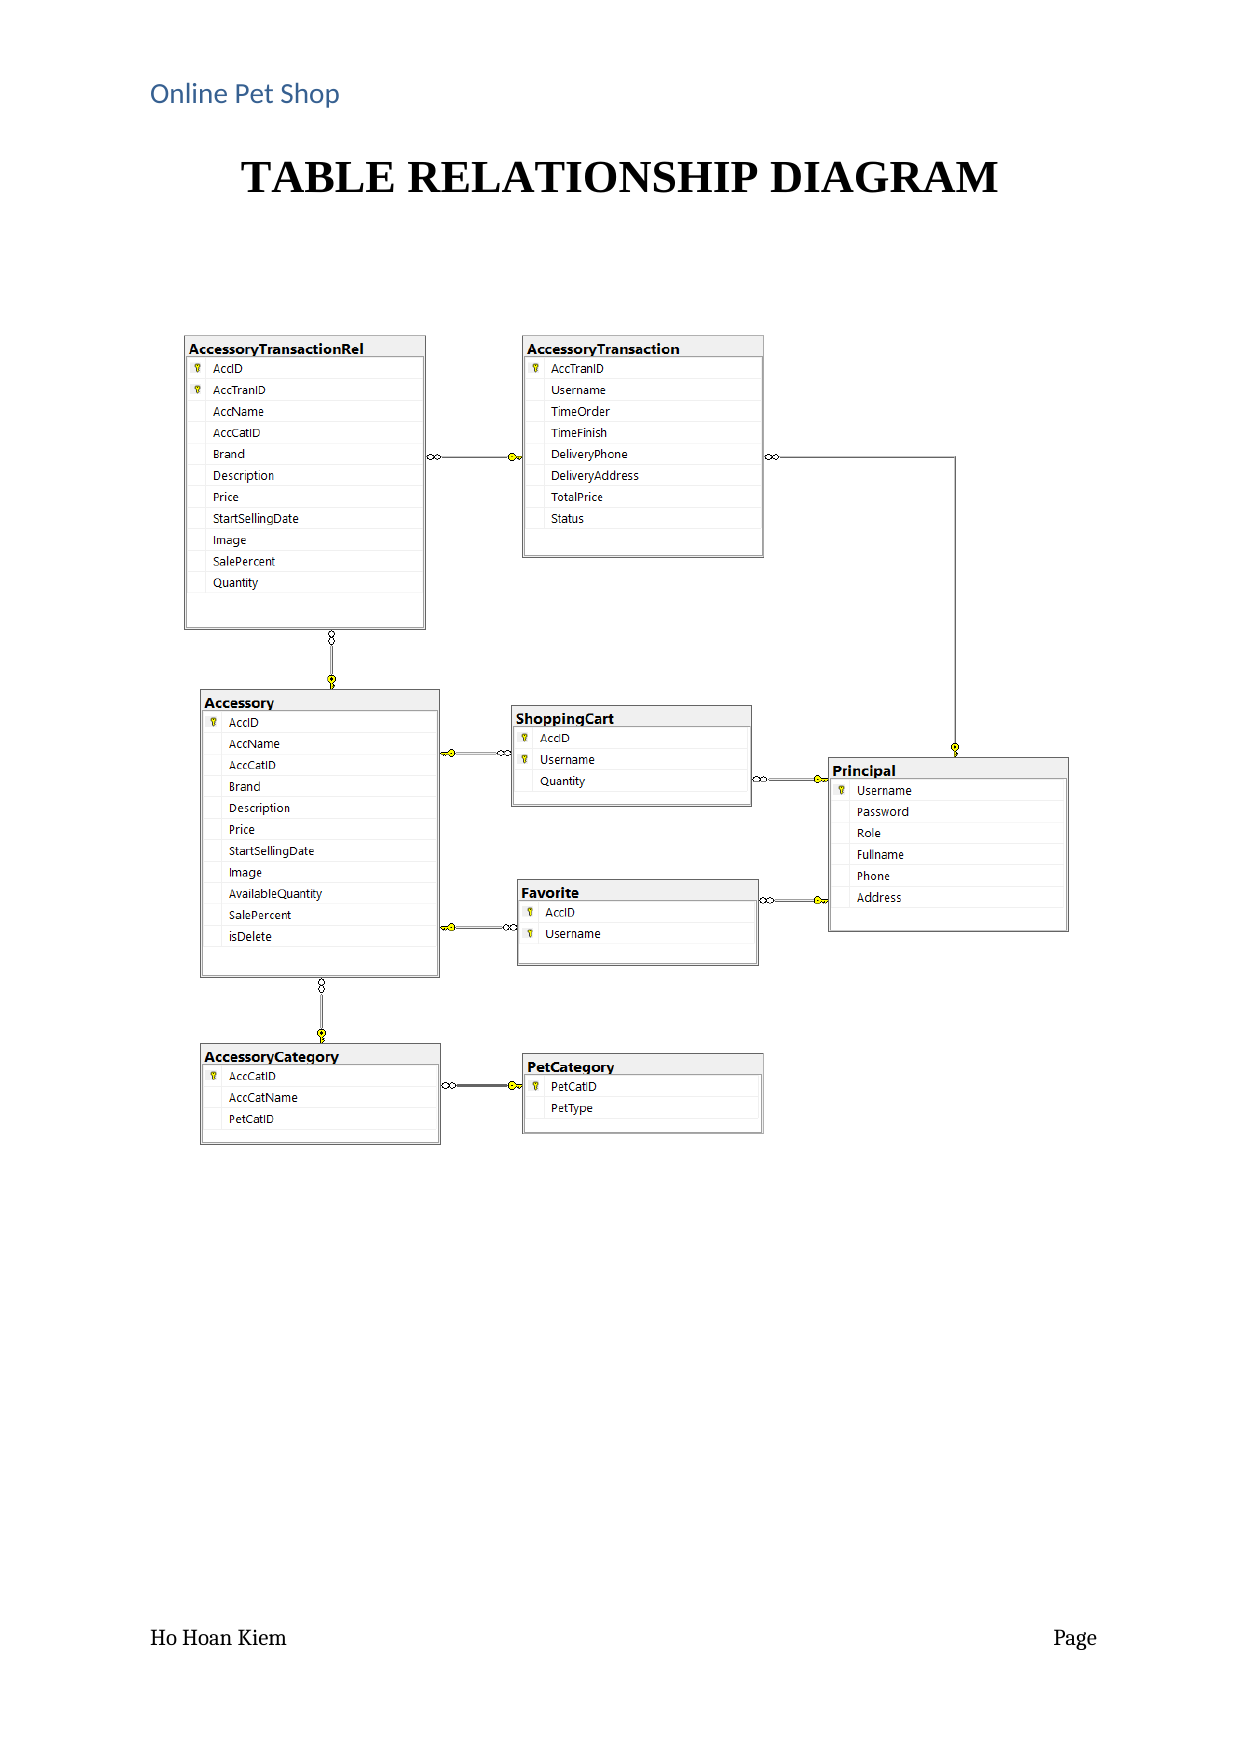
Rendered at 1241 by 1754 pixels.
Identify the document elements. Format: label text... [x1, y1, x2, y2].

text TABLE RELATIONSHIP DIAGRAM [150, 150, 1090, 203]
picture [150, 308, 1091, 1174]
